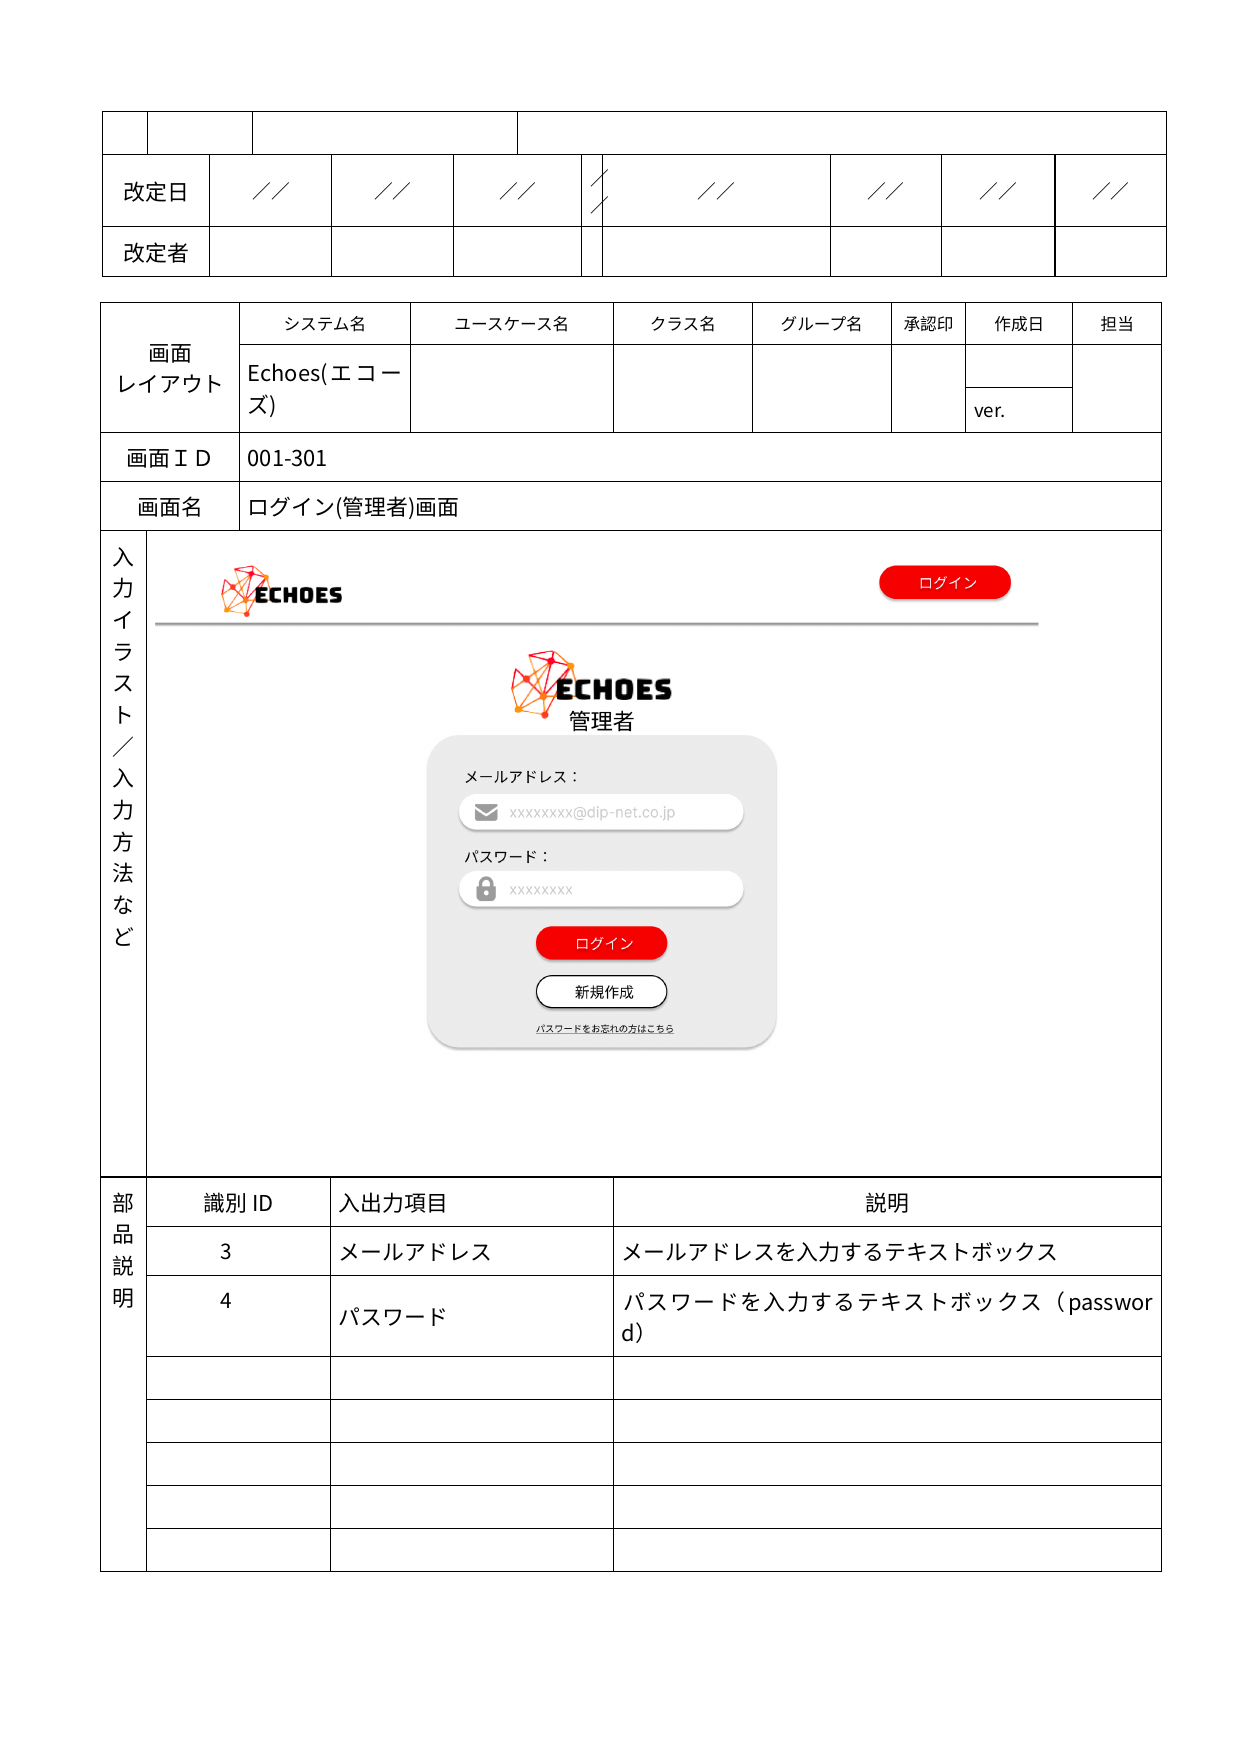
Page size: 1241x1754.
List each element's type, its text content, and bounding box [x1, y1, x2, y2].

table_cell [603, 227, 830, 276]
table_cell [331, 1529, 613, 1571]
table_cell [148, 112, 252, 154]
table_cell [614, 1400, 1161, 1442]
table_cell [614, 1529, 1161, 1571]
table_cell [966, 345, 1072, 387]
table_cell [147, 1276, 330, 1356]
table_cell 画面ＩＤ [101, 433, 239, 481]
table_header 承認印 [892, 303, 965, 344]
table_header 作成日 [966, 303, 1072, 344]
table_cell [331, 1486, 613, 1528]
table_cell ／／ [831, 155, 941, 226]
table_cell 画面名 [101, 482, 239, 530]
table_cell 説明 [614, 1178, 1161, 1226]
table_cell 001-301 [240, 433, 1161, 481]
table_cell [518, 112, 1166, 154]
table_cell 改定日 [103, 155, 209, 226]
table_cell ログイン(管理者)画面 [240, 482, 1161, 530]
table_cell [614, 1357, 1161, 1399]
table_cell [614, 1227, 1161, 1275]
table_cell 入出力項目 [331, 1178, 613, 1226]
table_header システム名 [240, 303, 410, 344]
table_header クラス名 [614, 303, 752, 344]
table_cell [831, 227, 941, 276]
table_cell [240, 345, 410, 432]
table_cell [331, 1357, 613, 1399]
table_cell [753, 345, 891, 432]
table_cell [614, 1486, 1161, 1528]
table_cell [147, 1178, 330, 1226]
table_header グループ名 [753, 303, 891, 344]
table_cell [892, 345, 965, 432]
table_cell [147, 531, 1161, 1176]
table_cell [147, 1400, 330, 1442]
table_cell 部品説明 [101, 1178, 146, 1571]
table_cell ／／ [942, 155, 1054, 226]
table_cell [147, 1443, 330, 1485]
table_cell [614, 1276, 1161, 1356]
table_cell [942, 227, 1054, 276]
table_cell ／／ [210, 155, 331, 226]
table_cell [331, 1227, 613, 1275]
table_cell [1056, 227, 1166, 276]
table_header ユースケース名 [411, 303, 613, 344]
table_cell [331, 1276, 613, 1356]
table_cell [147, 1357, 330, 1399]
table_cell ／／ [454, 155, 581, 226]
table_cell 入力イラスト／入力方法など [101, 531, 146, 1176]
table_cell ver. [966, 388, 1072, 432]
table_header 担当 [1073, 303, 1161, 344]
table_cell [332, 227, 453, 276]
table_cell ／／ [332, 155, 453, 226]
table_cell [331, 1443, 613, 1485]
table_cell [1073, 345, 1161, 432]
table_cell ／／ [1056, 155, 1166, 226]
table_cell [411, 345, 613, 432]
table_cell [454, 227, 581, 276]
table_cell [147, 1529, 330, 1571]
table_cell [147, 1486, 330, 1528]
table_cell ／／ [603, 155, 830, 226]
table_header 画面 レイアウト [101, 303, 239, 432]
picture [155, 539, 1039, 1169]
table_cell [614, 1443, 1161, 1485]
table_cell ／／ [582, 155, 602, 226]
table_cell [210, 227, 331, 276]
table_cell [331, 1400, 613, 1442]
table_cell [253, 112, 517, 154]
table_cell [147, 1227, 330, 1275]
table_cell [582, 227, 602, 276]
table_cell [614, 345, 752, 432]
table_cell 改定者 [103, 227, 209, 276]
